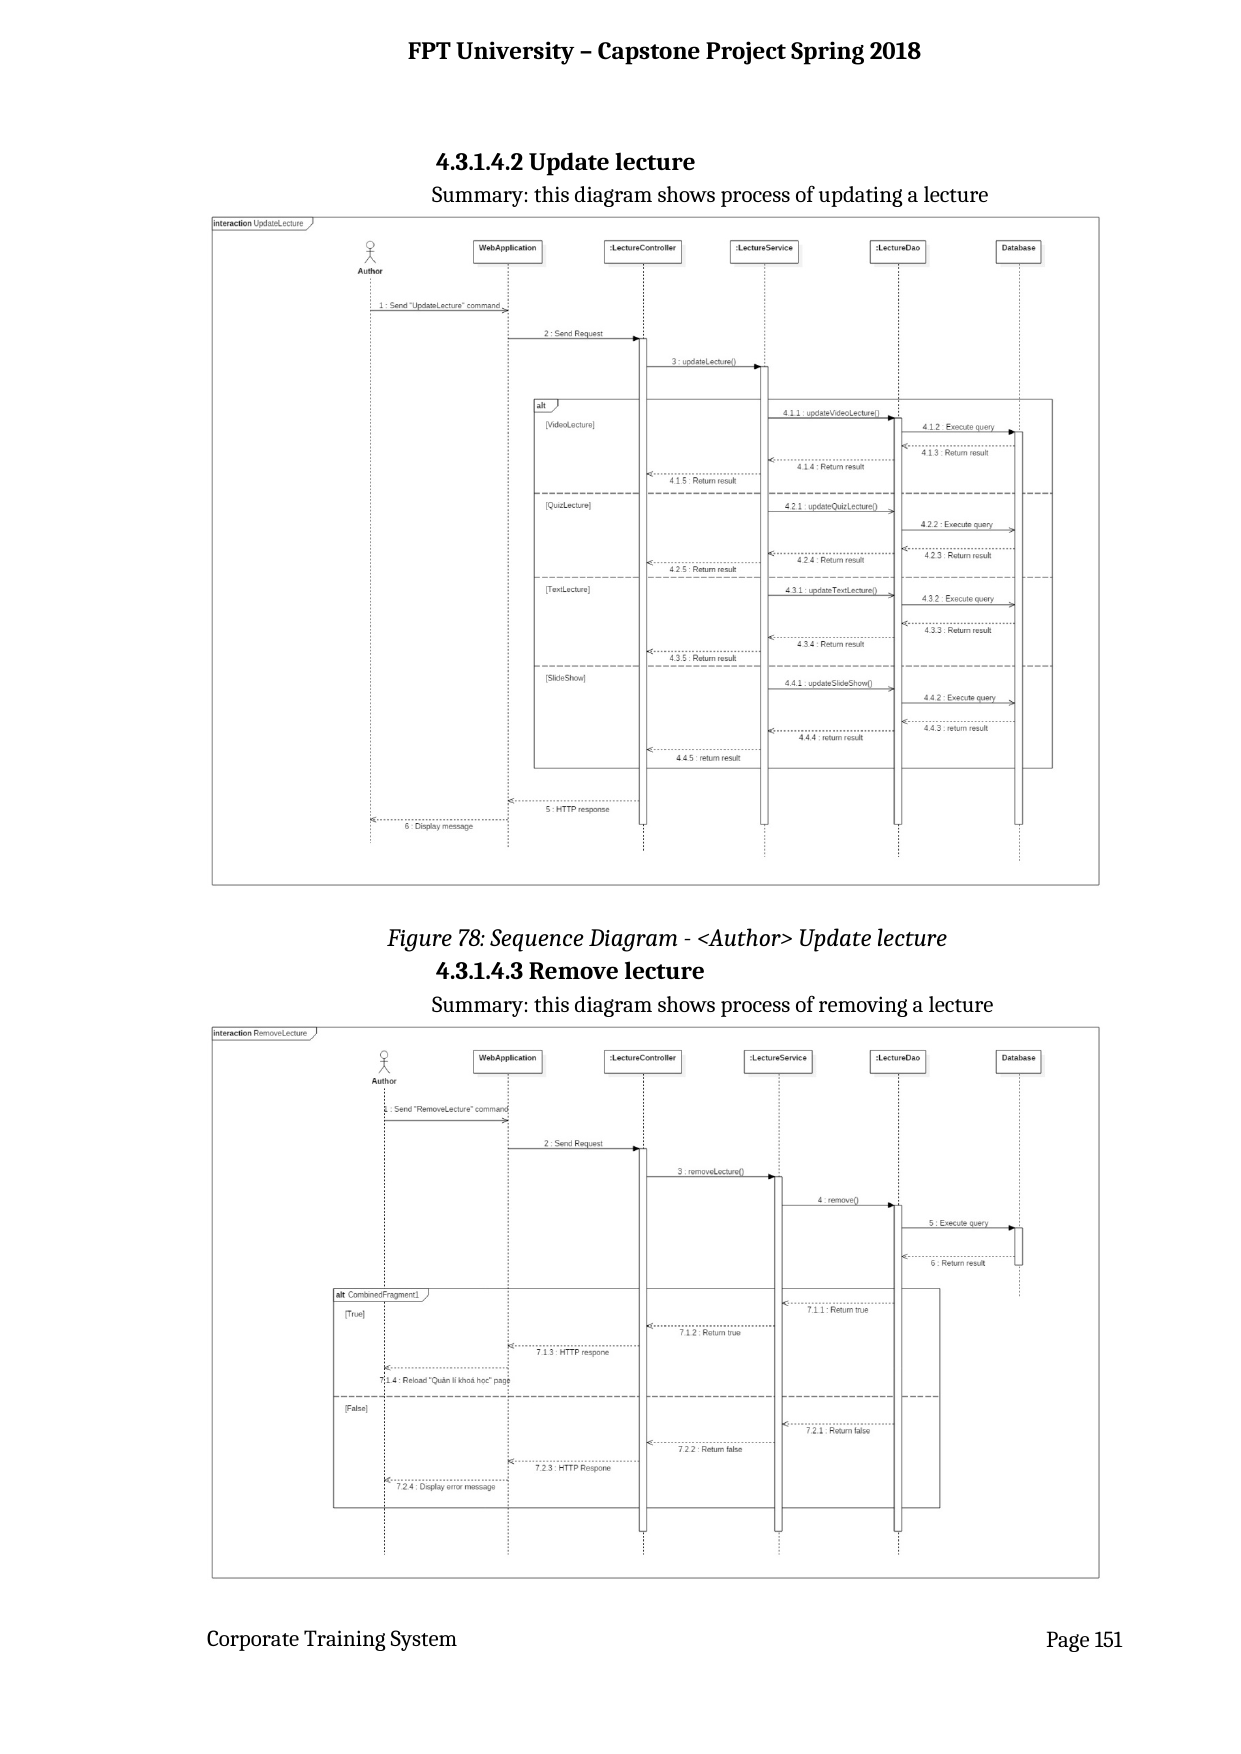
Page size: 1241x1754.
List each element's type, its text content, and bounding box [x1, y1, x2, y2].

subtitle 4.3.1.4.3 Remove lecture [436, 957, 1124, 986]
text Summary: this diagram shows process of removing a lecture [432, 991, 1122, 1018]
subtitle 4.3.1.4.2 Update lecture [436, 148, 1124, 176]
picture [206, 212, 1122, 908]
text Summary: this diagram shows process of updating a lecture [432, 182, 1122, 208]
text Figure 78: Sequence Diagram - <Author> Update lecture [207, 924, 1122, 953]
picture [206, 1021, 1122, 1601]
